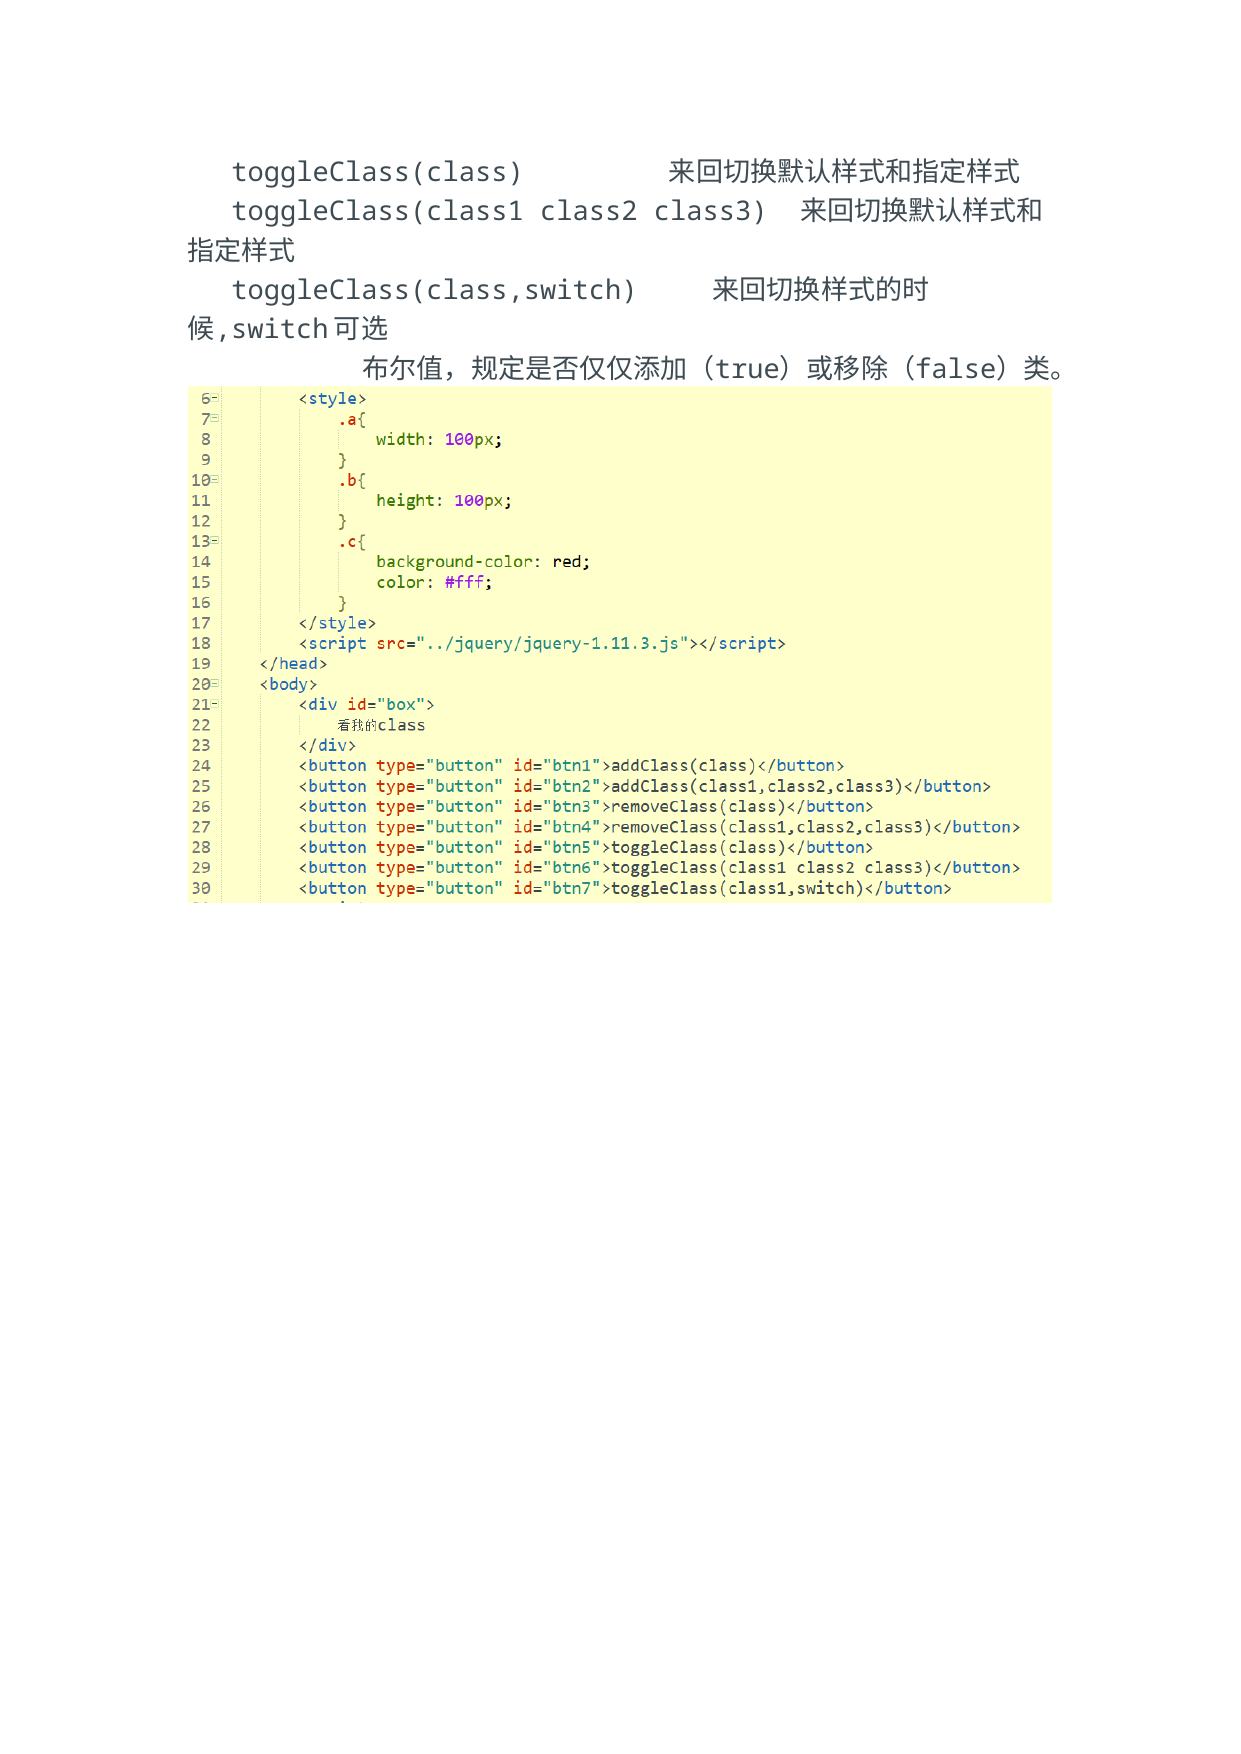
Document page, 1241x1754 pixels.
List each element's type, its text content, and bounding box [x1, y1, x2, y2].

text 布尔值，规定是否仅仅添加（true）或移除（false）类。 [187, 347, 1053, 386]
text toggleClass(class) 来回切换默认样式和指定样式 [187, 150, 1053, 189]
text toggleClass(class,switch) 来回切换样式的时候,switch可选 [187, 268, 1053, 347]
picture [187, 386, 1053, 903]
text toggleClass(class1 class2 class3) 来回切换默认样式和指定样式 [187, 189, 1053, 268]
